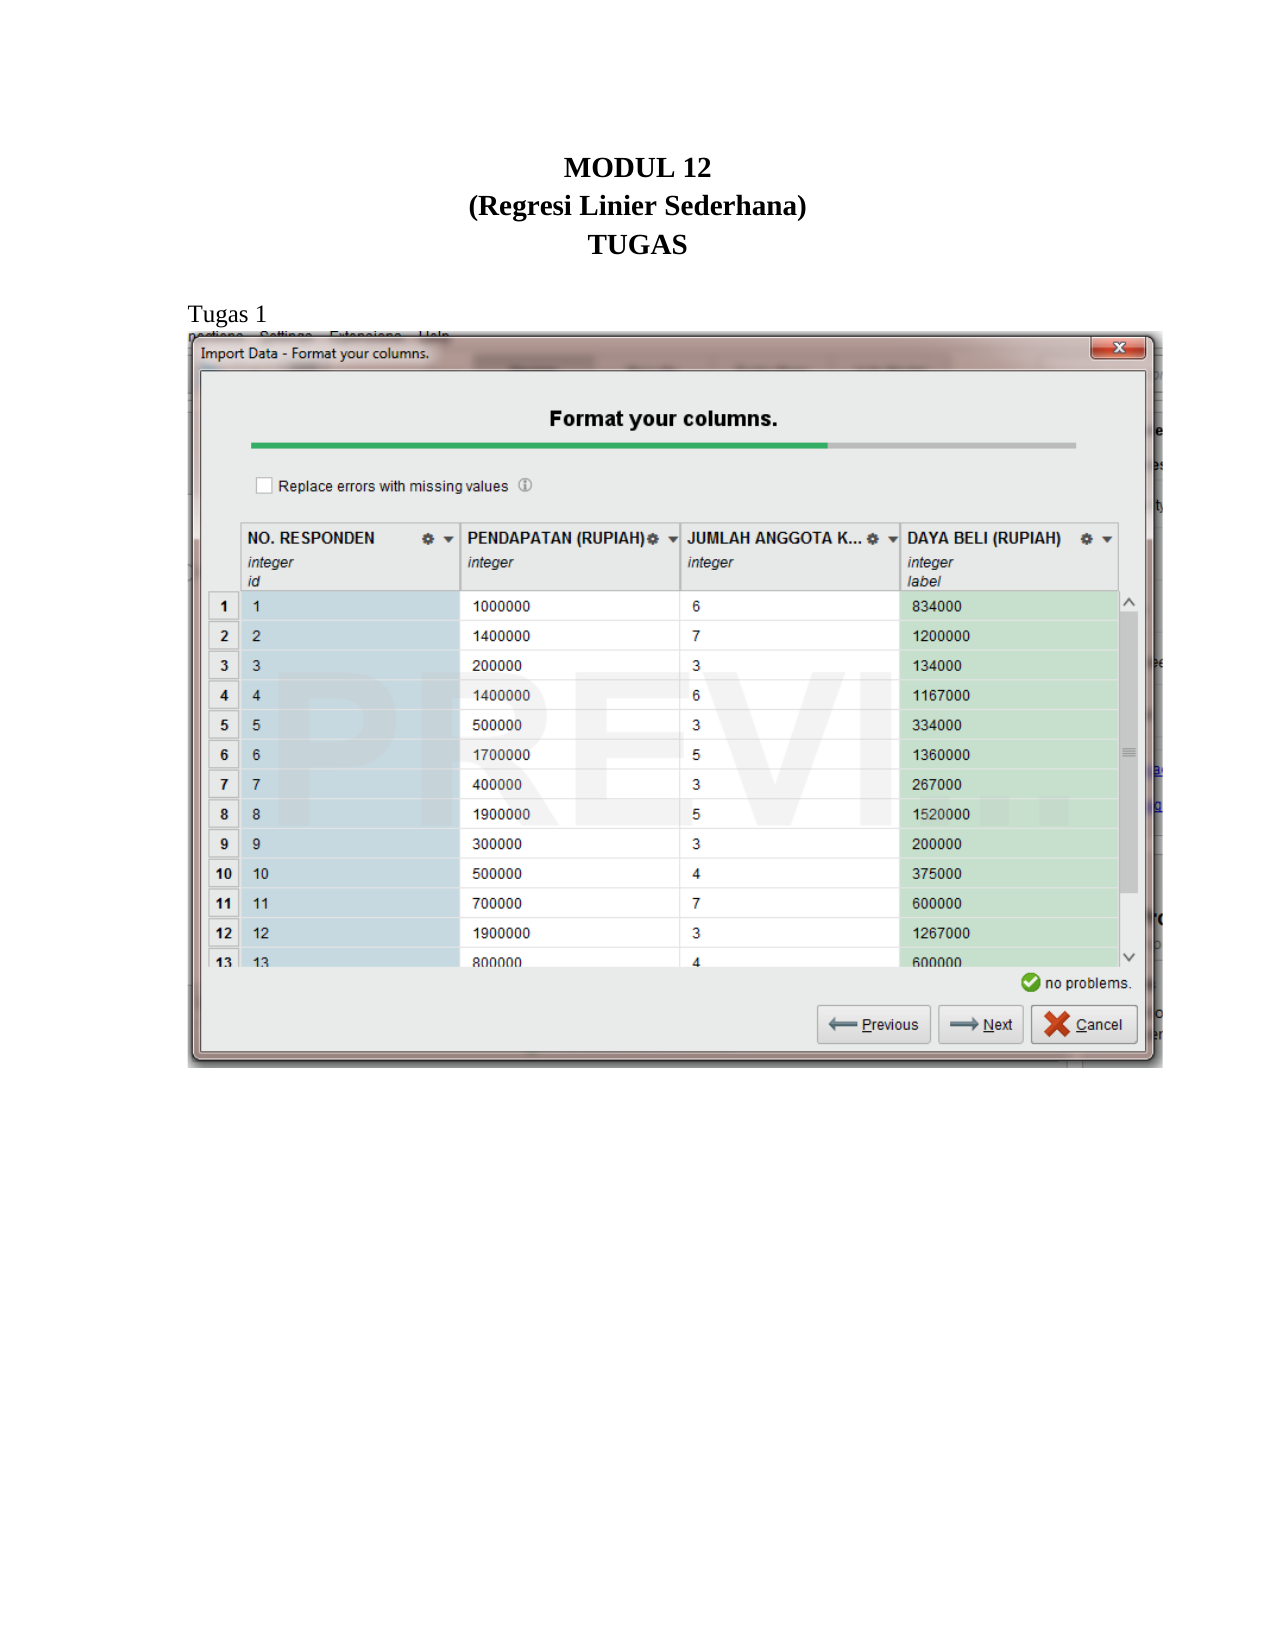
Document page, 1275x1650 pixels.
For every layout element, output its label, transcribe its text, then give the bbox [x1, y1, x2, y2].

text TUGAS [187, 227, 1087, 261]
picture [187, 331, 1163, 1068]
text Tugas 1 [187, 299, 1087, 327]
text MODUL 12 [187, 150, 1087, 183]
text (Regresi Linier Sederhana) [187, 188, 1087, 222]
